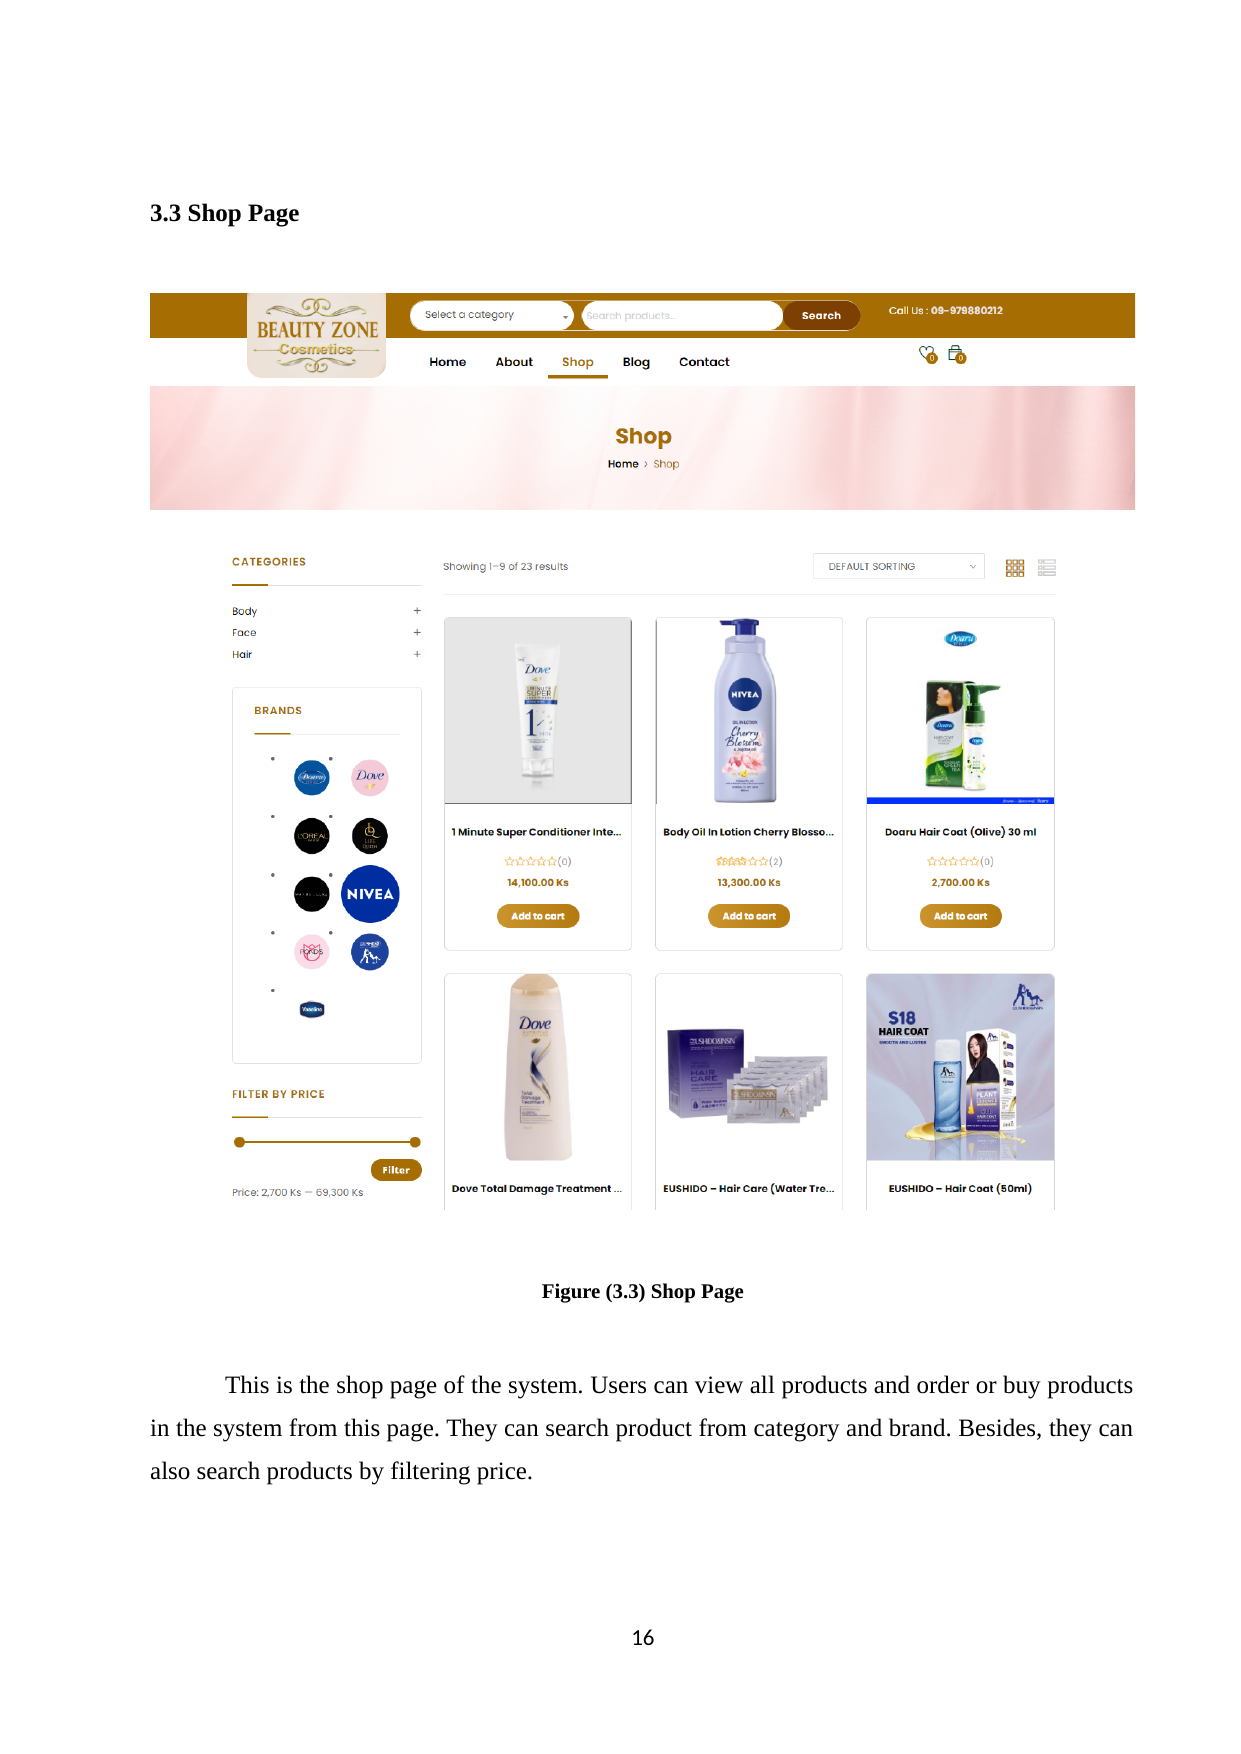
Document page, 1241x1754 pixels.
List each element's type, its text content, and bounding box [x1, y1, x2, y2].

text Figure (3.3) Shop Page [150, 1279, 1135, 1303]
text This is the shop page of the system. Users can view all products and order or buy products in the system from this page. They can search product from category and brand. Besides, they can also search products by filtering price. [150, 1370, 1135, 1485]
text 3.3 Shop Page [150, 198, 1135, 226]
picture [150, 293, 1136, 1210]
